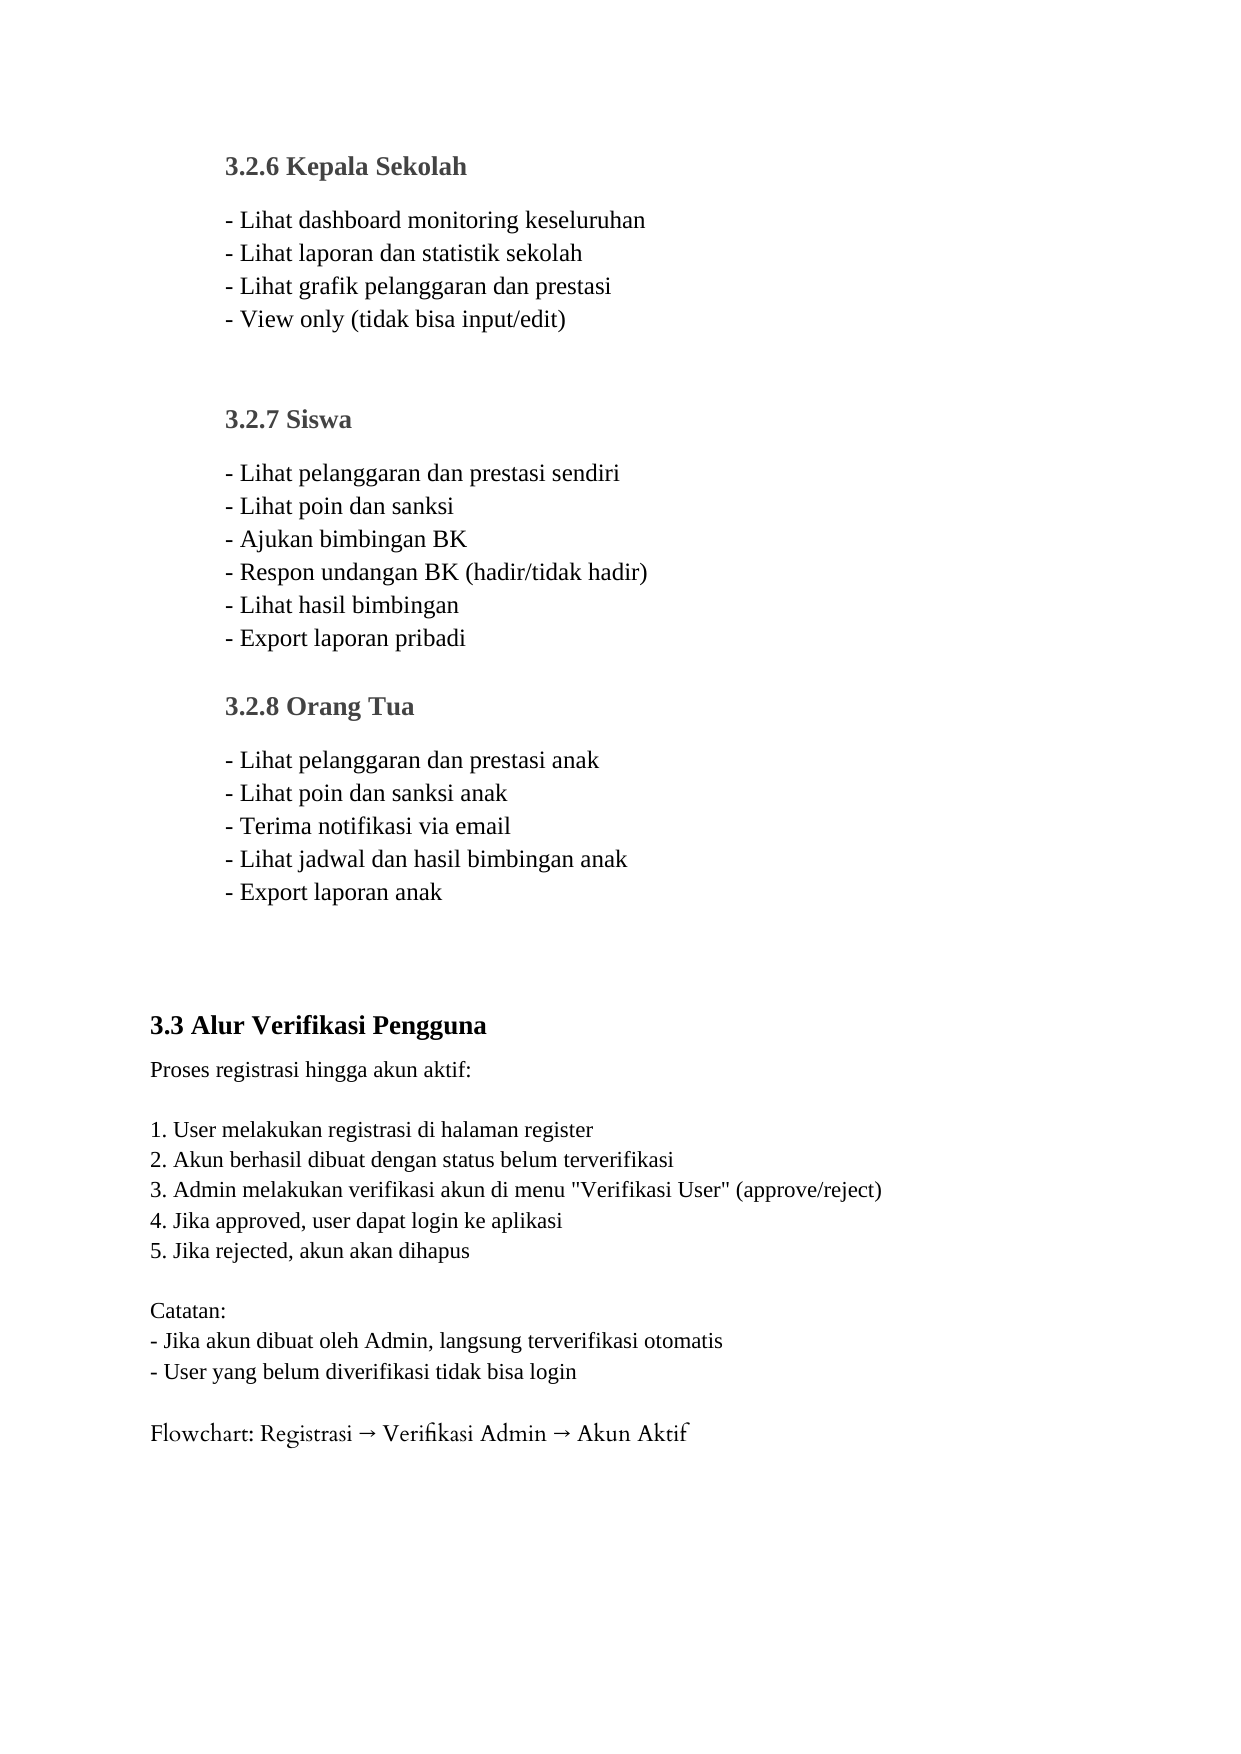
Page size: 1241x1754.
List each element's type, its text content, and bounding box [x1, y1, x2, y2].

subtitle 3.2.7 Siswa [150, 403, 1090, 434]
text - View only (tidak bisa input/edit) [225, 304, 1090, 333]
text - Export laporan pribadi [225, 623, 1090, 652]
text 3. Admin melakukan verifikasi akun di menu "Verifikasi User" (approve/reject) [150, 1177, 1090, 1203]
text - User yang belum diverifikasi tidak bisa login [150, 1358, 1090, 1384]
text - Terima notifikasi via email [225, 811, 1090, 840]
text - Lihat laporan dan statistik sekolah [225, 238, 1090, 267]
text Proses registrasi hingga akun aktif: [150, 1056, 1090, 1082]
text - Jika akun dibuat oleh Admin, langsung terverifikasi otomatis [150, 1328, 1090, 1354]
text - Lihat grafik pelanggaran dan prestasi [225, 271, 1090, 300]
subtitle 3.2.6 Kepala Sekolah [150, 150, 1090, 181]
text - Lihat dashboard monitoring keseluruhan [225, 205, 1090, 234]
text 5. Jika rejected, akun akan dihapus [150, 1237, 1090, 1263]
text - Respon undangan BK (hadir/tidak hadir) [225, 557, 1090, 586]
text - Lihat pelanggaran dan prestasi anak [225, 745, 1090, 774]
text - Lihat hasil bimbingan [225, 591, 1090, 619]
text - Lihat poin dan sanksi [225, 491, 1090, 520]
text Flowchart: Registrasi → Verifikasi Admin → Akun Aktif [150, 1418, 1090, 1449]
text - Lihat jadwal dan hasil bimbingan anak [225, 844, 1090, 873]
subtitle 3.3 Alur Verifikasi Pengguna [150, 1009, 1090, 1040]
text 1. User melakukan registrasi di halaman register [150, 1116, 1090, 1142]
text Catatan: [150, 1297, 1090, 1324]
text - Export laporan anak [225, 877, 1090, 906]
text 4. Jika approved, user dapat login ke aplikasi [150, 1207, 1090, 1233]
subtitle 3.2.8 Orang Tua [150, 690, 1090, 721]
text 2. Akun berhasil dibuat dengan status belum terverifikasi [150, 1146, 1090, 1173]
text - Lihat pelanggaran dan prestasi sendiri [225, 458, 1090, 487]
text - Lihat poin dan sanksi anak [225, 778, 1090, 807]
text - Ajukan bimbingan BK [225, 524, 1090, 553]
